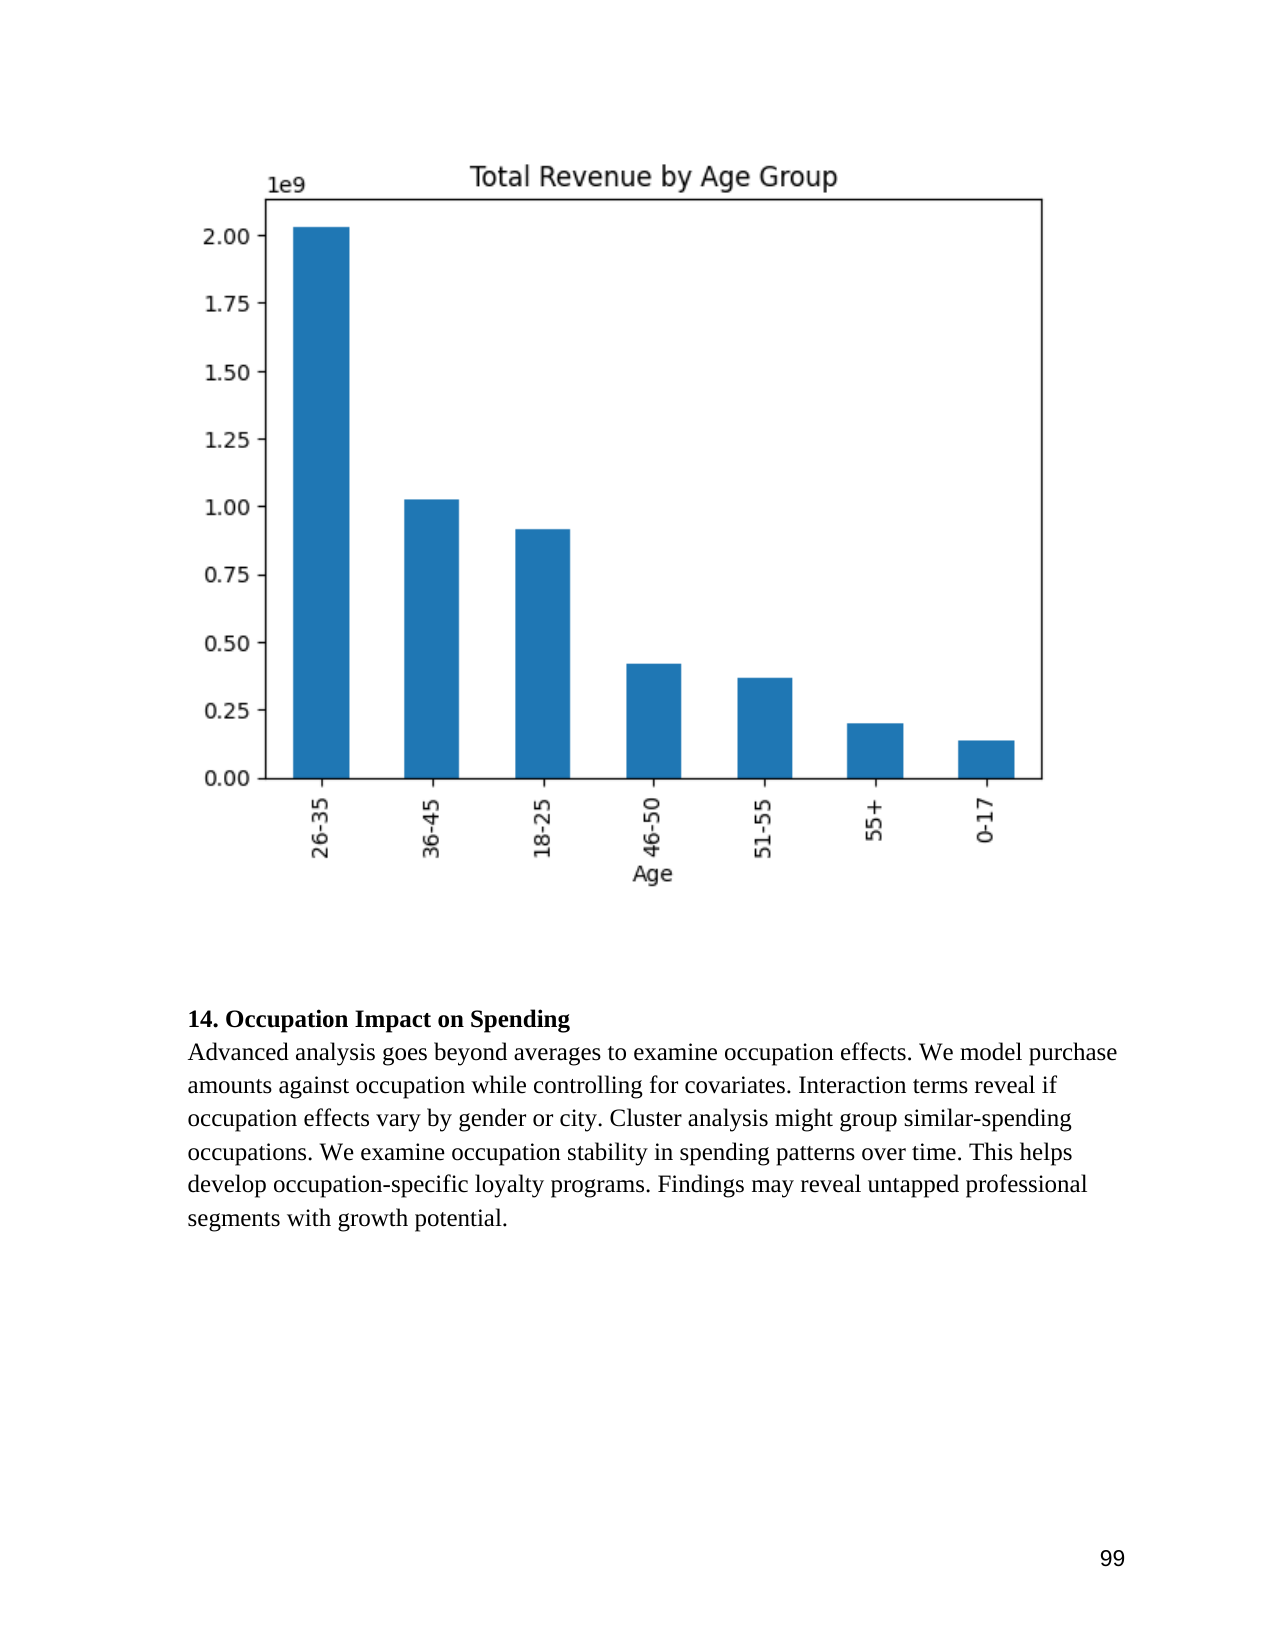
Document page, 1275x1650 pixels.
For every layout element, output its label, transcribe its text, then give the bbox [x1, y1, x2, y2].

list Occupation Impact on Spending [187, 1004, 1125, 1033]
picture [187, 150, 1057, 902]
text Advanced analysis goes beyond averages to examine occupation effects. We model purchase amounts against occupation while controlling for covariates. Interaction terms reveal if occupation effects vary by gender or city. Cluster analysis might group similar-spending occupations. We examine occupation stability in spending patterns over time. This helps develop occupation-specific loyalty programs. Findings may reveal untapped professional segments with growth potential. [187, 1037, 1125, 1231]
